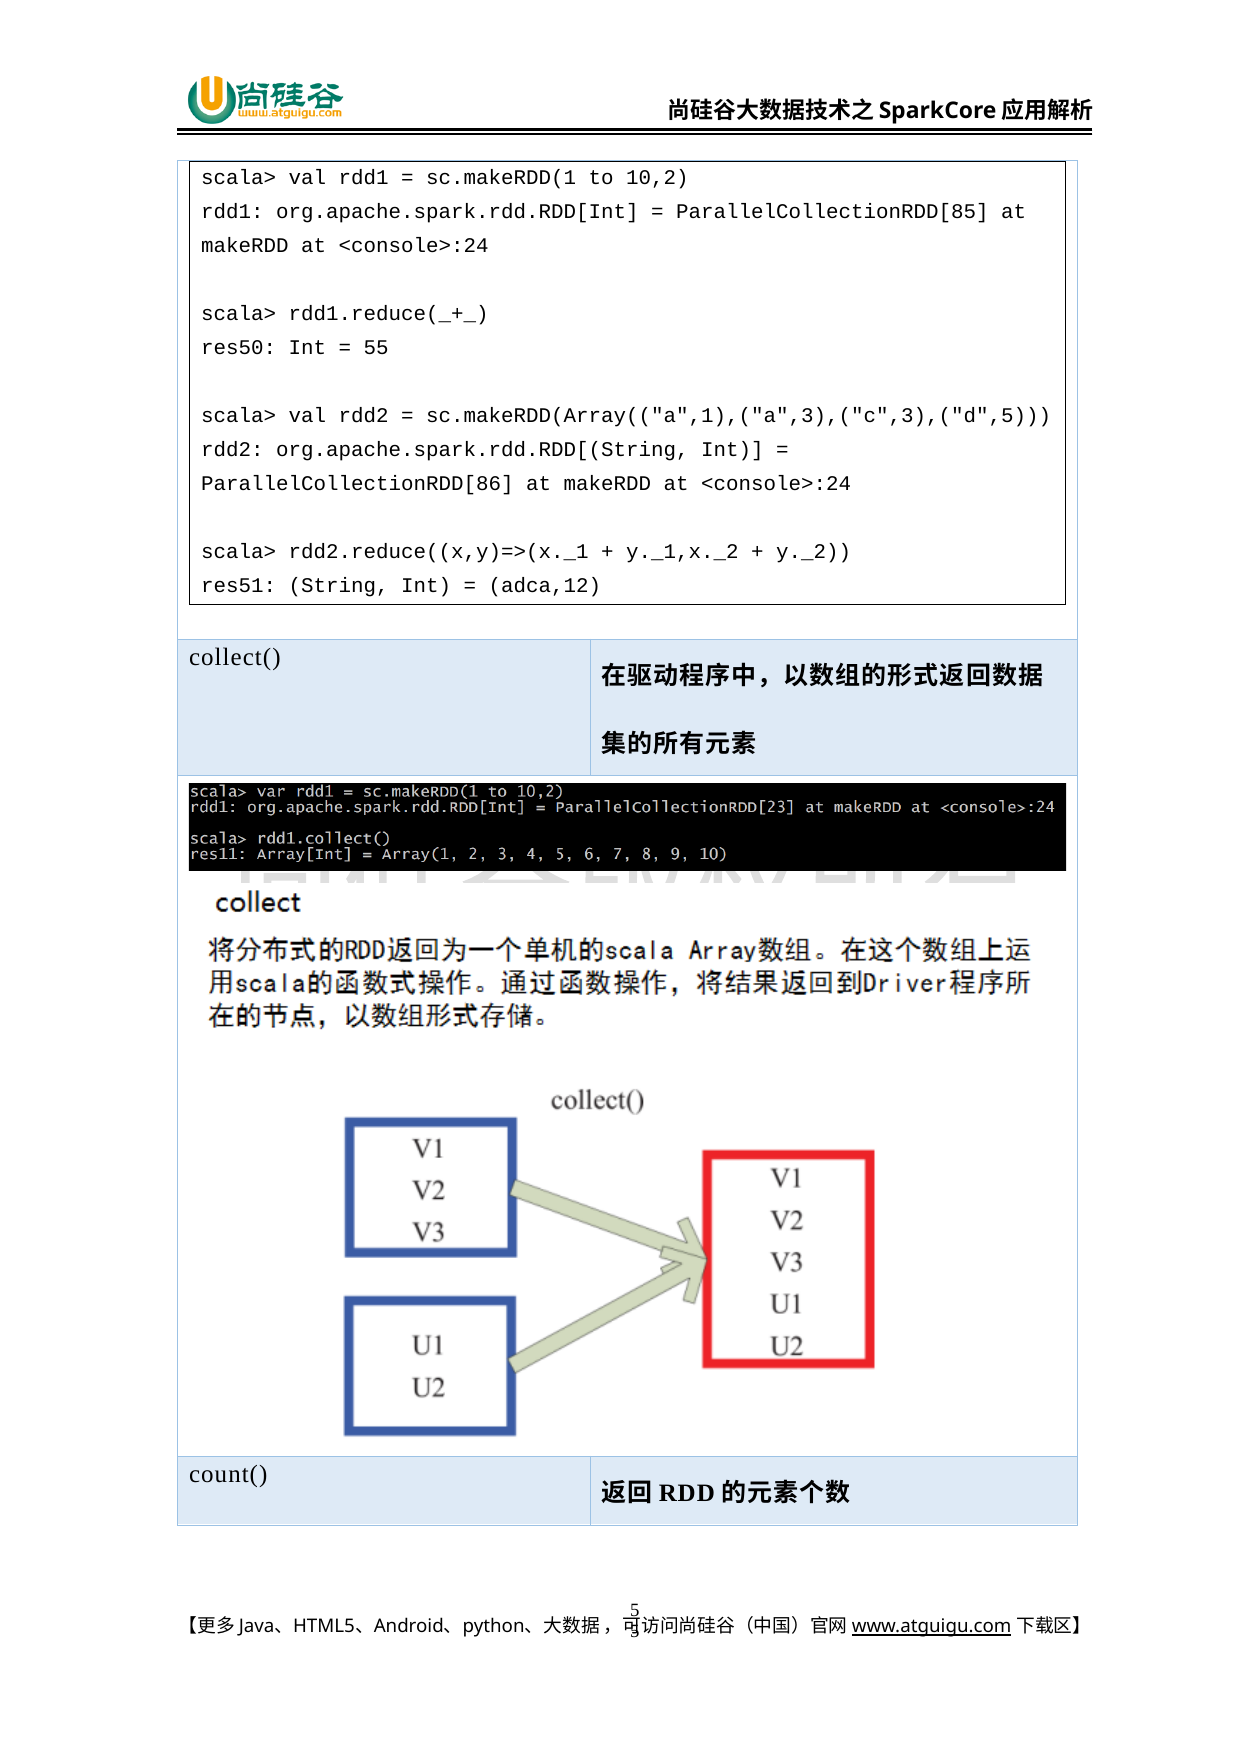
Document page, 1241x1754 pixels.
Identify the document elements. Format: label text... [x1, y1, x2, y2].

table_cell 返回RDD的元素个数 [591, 1457, 1077, 1524]
table_cell [178, 161, 1077, 638]
table_cell [178, 776, 1077, 1456]
picture [188, 783, 1067, 871]
table_cell 在驱动程序中，以数组的形式返回数据集的所有元素 [591, 640, 1077, 775]
table_cell collect() [178, 640, 590, 775]
picture [177, 68, 362, 128]
table_cell count() [178, 1457, 590, 1524]
picture [188, 883, 1065, 1451]
